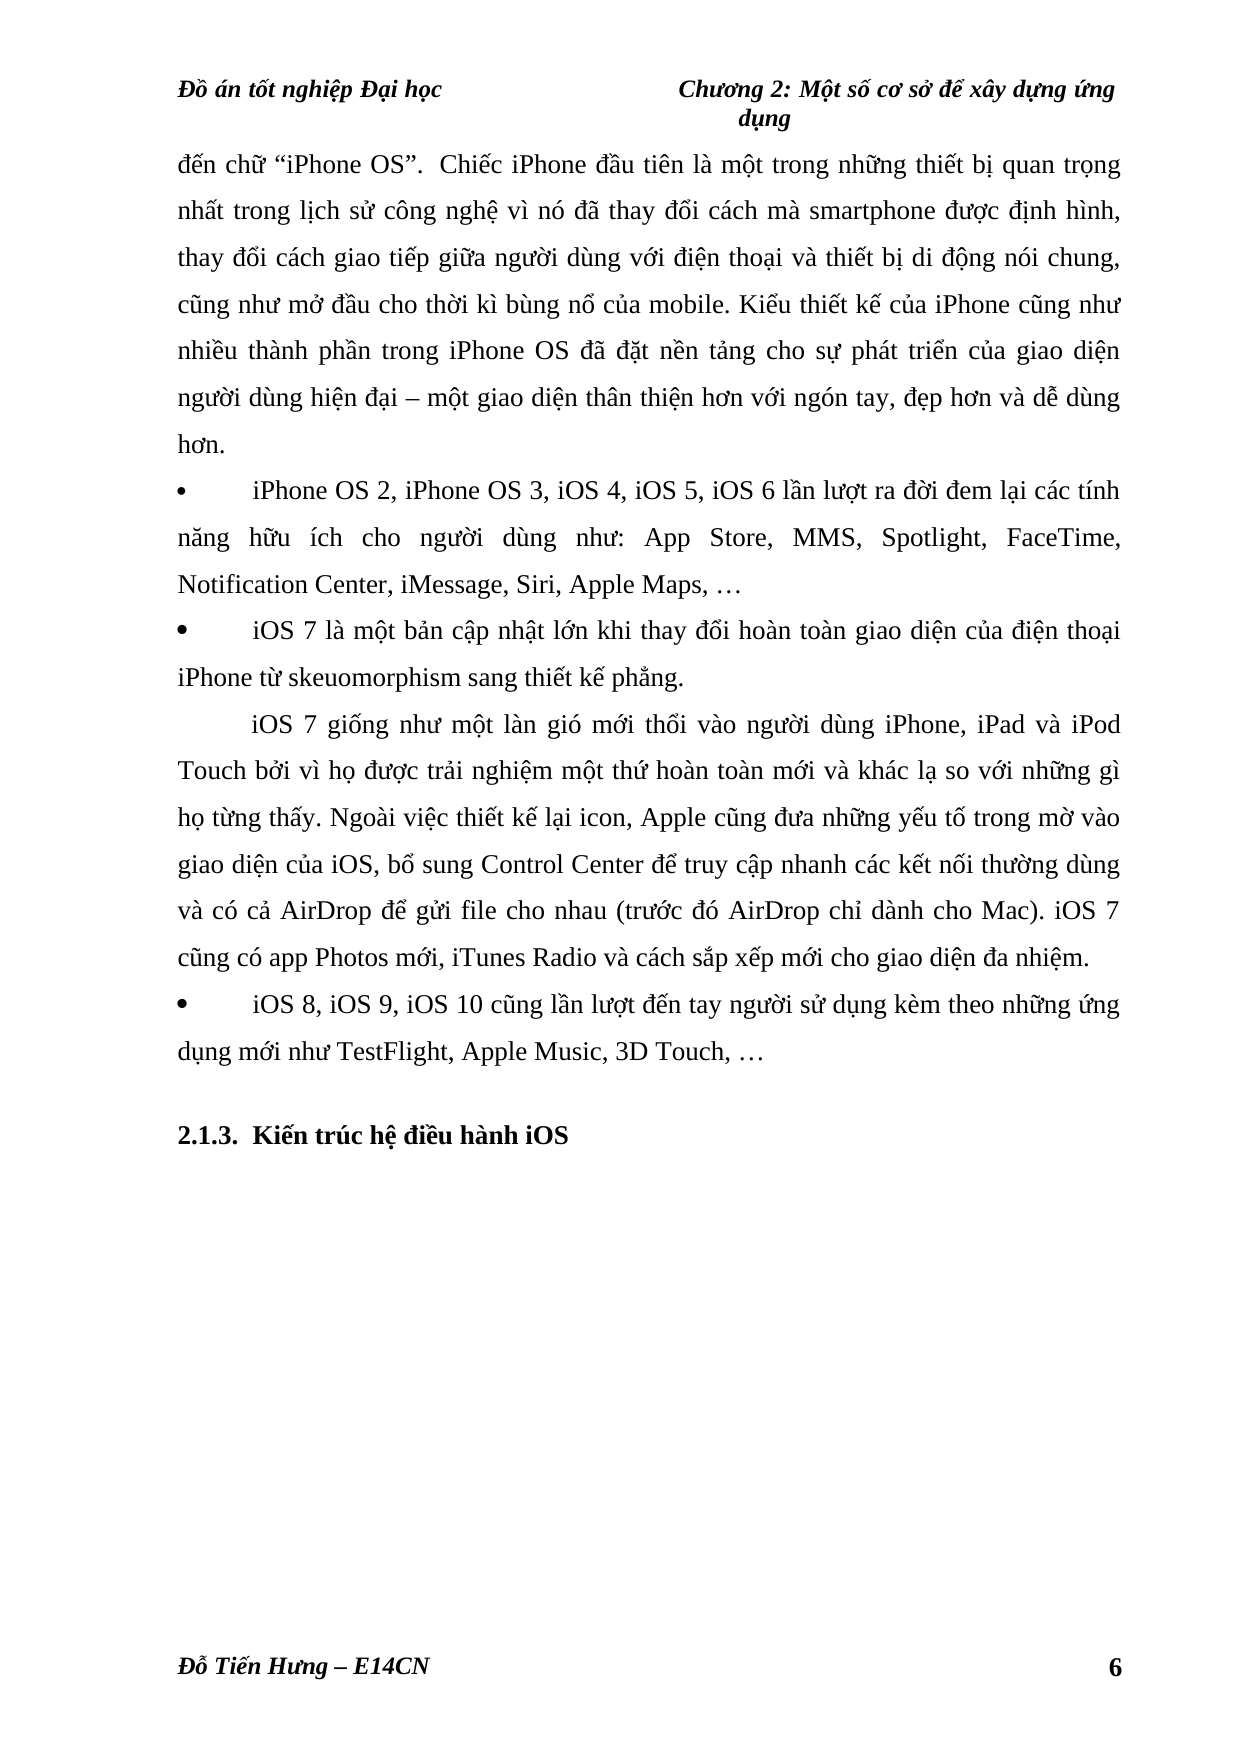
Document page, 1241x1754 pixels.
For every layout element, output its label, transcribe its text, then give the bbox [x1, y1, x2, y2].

list Kiến trúc hệ điều hành iOS [177, 1119, 1122, 1150]
list iPhone OS 2, iPhone OS 3, iOS 4, iOS 5, iOS 6 lần lượt ra đời đem lại các tính năng hữu ích cho người dùng như: App Store, MMS, Spotlight, FaceTime, Notification Center, iMessage, Siri, Apple Maps, … [177, 474, 1122, 521]
list iPhone OS 2, iPhone OS 3, iOS 4, iOS 5, iOS 6 lần lượt ra đời đem lại các tính năng hữu ích cho người dùng như: App Store, MMS, Spotlight, FaceTime, Notification Center, iMessage, Siri, Apple Maps, … [177, 552, 1122, 599]
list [177, 148, 1122, 459]
list iOS 7 giống như một làn gió mới thổi vào người dùng iPhone, iPad và iPod Touch bởi vì họ được trải nghiệm một thứ hoàn toàn mới và khác lạ so với những gì họ từng thấy. Ngoài việc thiết kế lại icon, Apple cũng đưa những yếu tố trong mờ vào giao diện của iOS, bổ sung Control Center để truy cập nhanh các kết nối thường dùng và có cả AirDrop để gửi file cho nhau (trước đó AirDrop chỉ dành cho Mac). iOS 7 cũng có app Photos mới, iTunes Radio và cách sắp xếp mới cho giao diện đa nhiệm. [177, 708, 1122, 972]
list iOS 8, iOS 9, iOS 10 cũng lần lượt đến tay người sử dụng kèm theo những ứng dụng mới như TestFlight, Apple Music, 3D Touch, … [177, 988, 1122, 1066]
list iOS 7 là một bản cập nhật lớn khi thay đổi hoàn toàn giao diện của điện thoại iPhone từ skeuomorphism sang thiết kế phẳng. [177, 614, 1122, 692]
